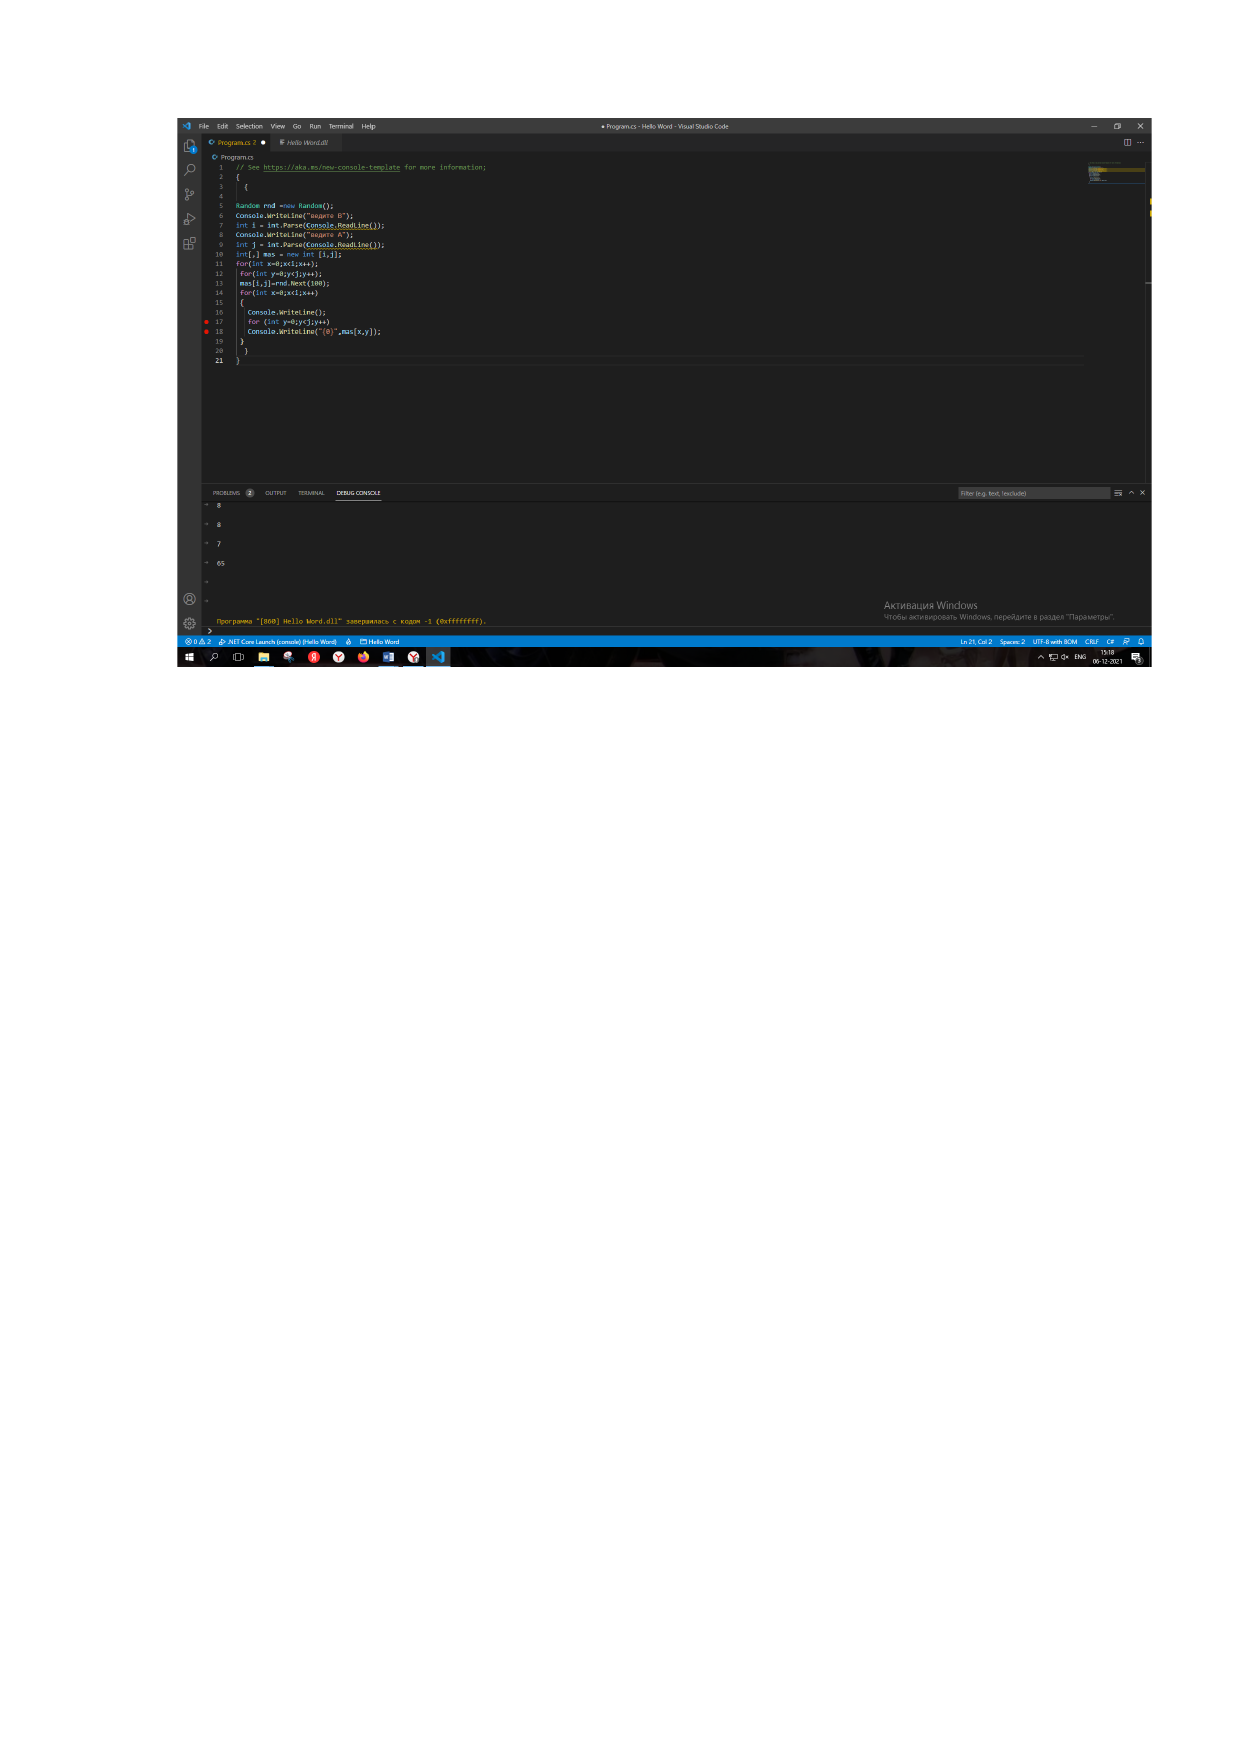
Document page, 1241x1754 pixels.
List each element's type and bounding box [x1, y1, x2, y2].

picture [177, 118, 1152, 667]
